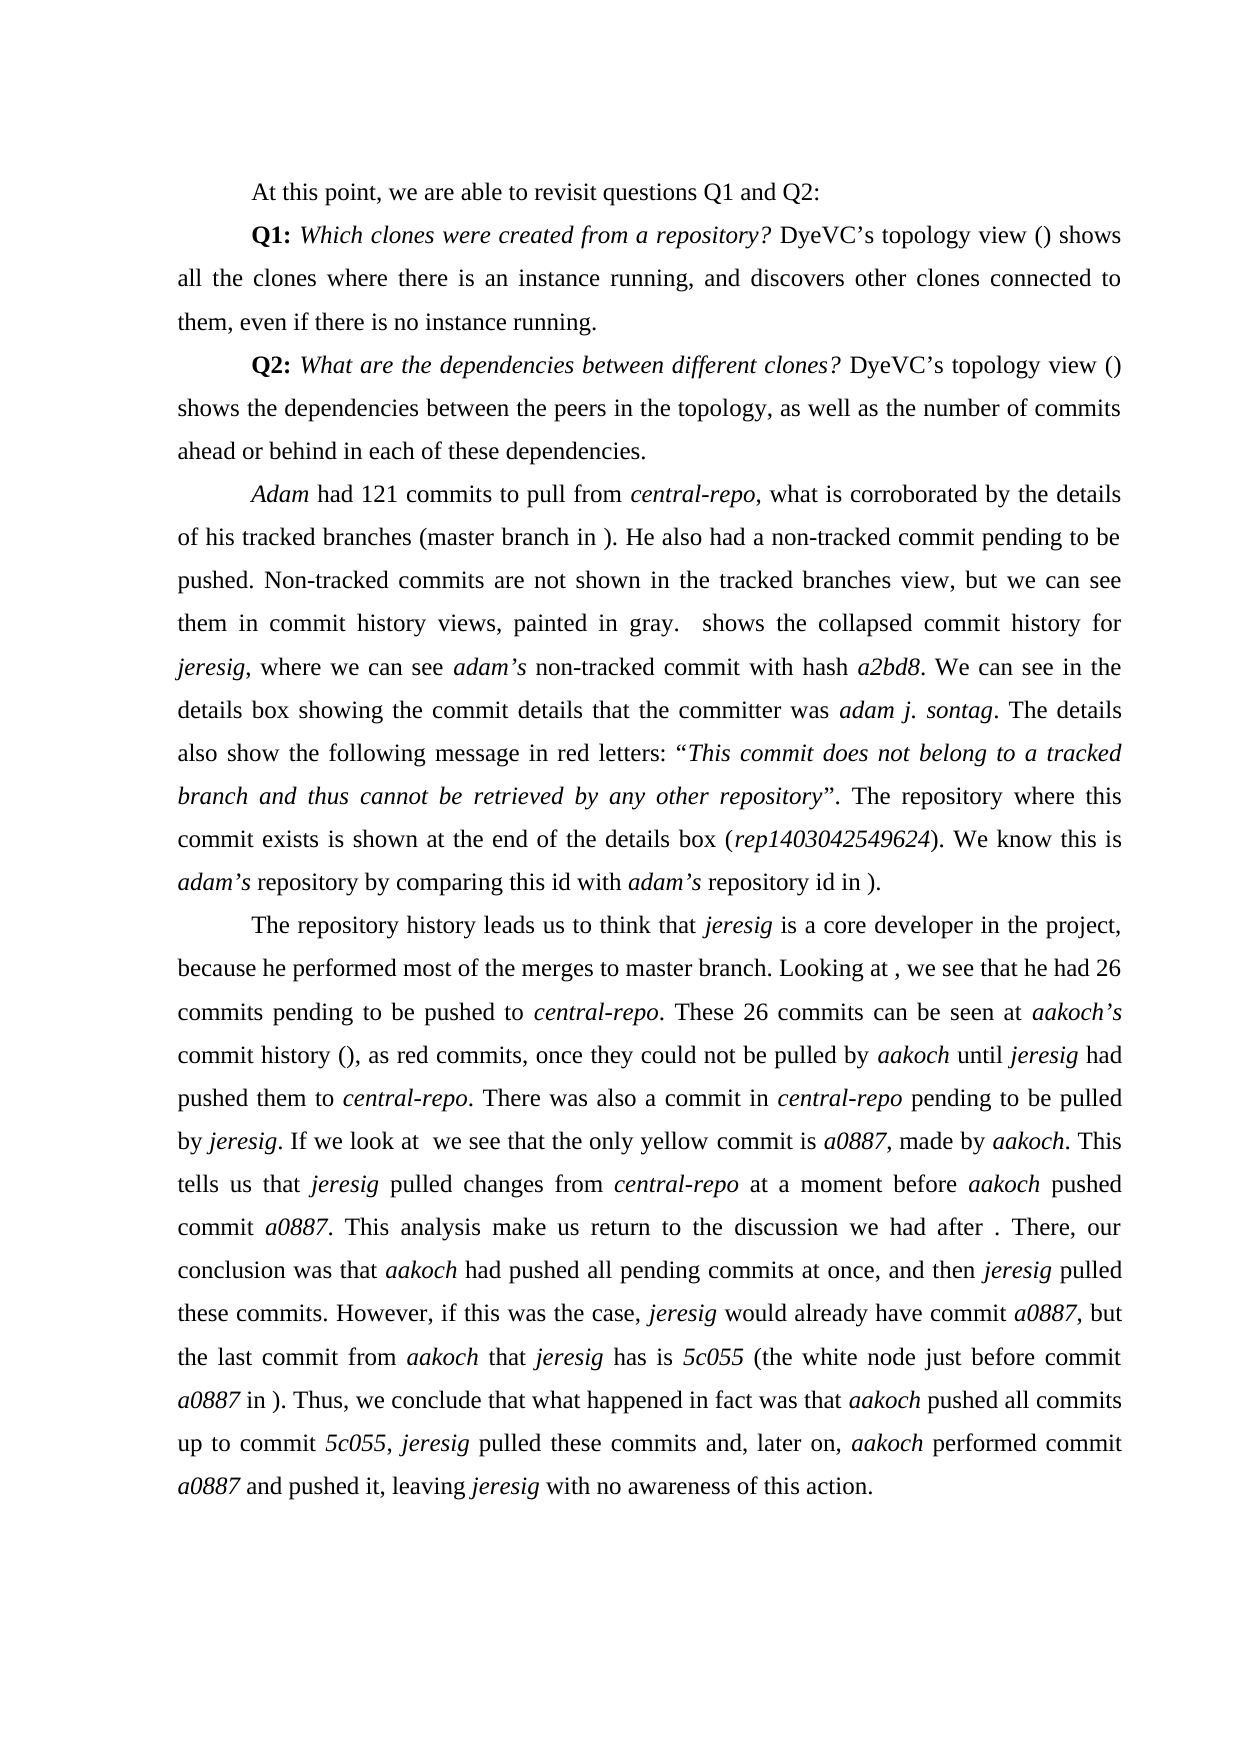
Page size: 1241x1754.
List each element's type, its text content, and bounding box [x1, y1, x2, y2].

text At this point, we are able to revisit questions Q1 and Q2: [177, 177, 1122, 206]
text Q1: Which clones were created from a repository? DyeVC’s topology view (Figure 41) shows all the clones where there is an instance running, and discovers other clones connected to them, even if there is no instance running. [177, 220, 1122, 335]
text Q2: What are the dependencies between different clones? DyeVC’s topology view (Figure 41) shows the dependencies between the peers in the topology, as well as the number of commits ahead or behind in each of these dependencies. [177, 350, 1122, 465]
text Adam had 121 commits to pull from central-repo, what is corroborated by the details of his tracked branches (master branch in Figure 42). He also had a non-tracked commit pending to be pushed. Non-tracked commits are not shown in the tracked branches view, but we can see them in commit history views, painted in gray. Figure 43 shows the collapsed commit history for jeresig, where we can see adam’s non-tracked commit with hash a2bd8. We can see in the details box showing the commit details that the committer was adam j. sontag. The details also show the following message in red letters: “This commit does not belong to a tracked branch and thus cannot be retrieved by any other repository”. The repository where this commit exists is shown at the end of the details box (rep1403042549624). We know this is adam’s repository by comparing this id with adam’s repository id in Figure 41). [177, 479, 1122, 896]
text The repository history leads us to think that jeresig is a core developer in the project, because he performed most of the merges to master branch. Looking at Figure 41, we see that he had 26 commits pending to be pushed to central-repo. These 26 commits can be seen at aakoch’s commit history (Figure 44), as red commits, once they could not be pulled by aakoch until jeresig had pushed them to central-repo. There was also a commit in central-repo pending to be pulled by jeresig. If we look at Figure 43 we see that the only yellow commit is a0887, made by aakoch. This tells us that jeresig pulled changes from central-repo at a moment before aakoch pushed commit a0887. This analysis make us return to the discussion we had after Figure 41. There, our conclusion was that aakoch had pushed all pending commits at once, and then jeresig pulled these commits. However, if this was the case, jeresig would already have commit a0887, but the last commit from aakoch that jeresig has is 5c055 (the white node just before commit a0887 in Figure 43). Thus, we conclude that what happened in fact was that aakoch pushed all commits up to commit 5c055, jeresig pulled these commits and, later on, aakoch performed commit a0887 and pushed it, leaving jeresig with no awareness of this action. [177, 910, 1122, 1500]
